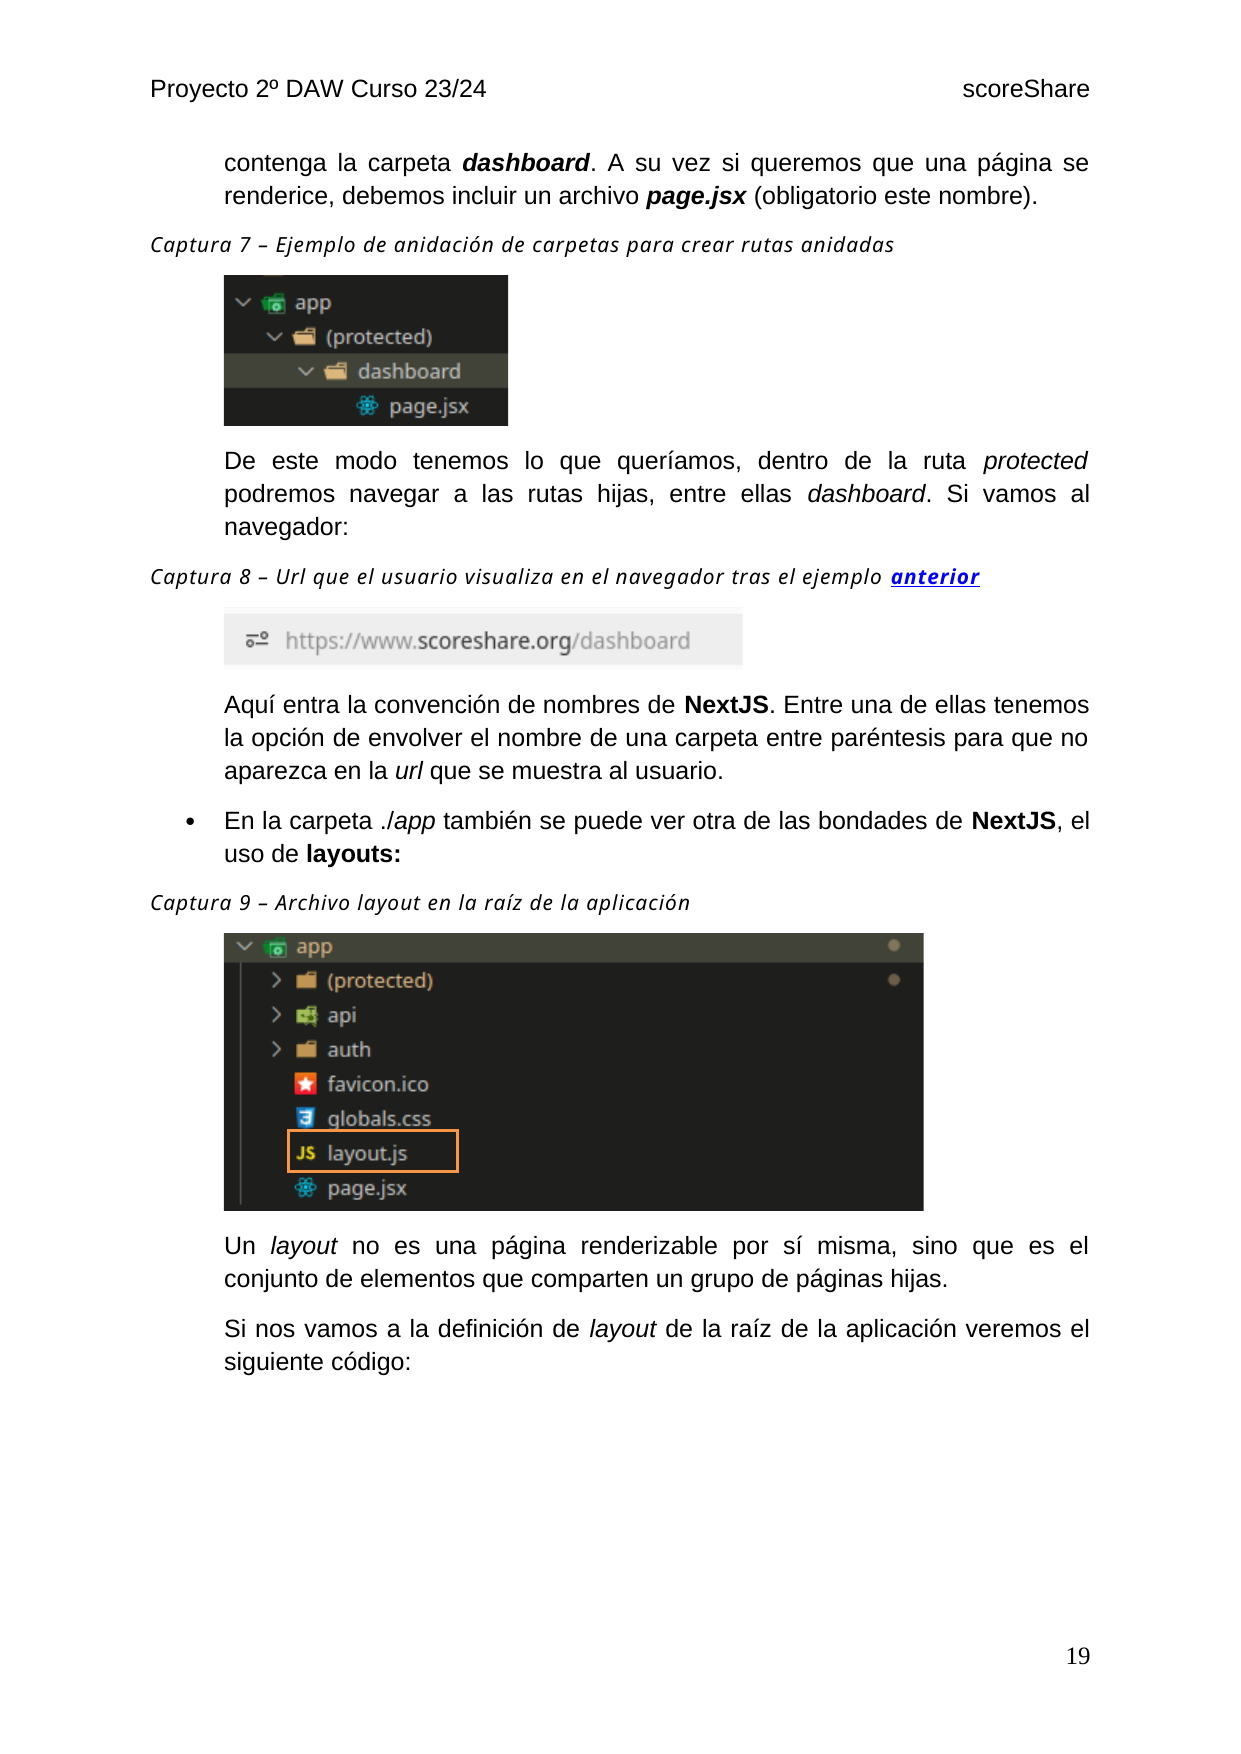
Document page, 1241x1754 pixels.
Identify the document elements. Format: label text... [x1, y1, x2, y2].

text Un layout no es una página renderizable por sí misma, sino que es el conjunto de elementos que comparten un grupo de páginas hijas. [224, 1231, 1090, 1293]
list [186, 148, 1090, 209]
list En la carpeta ./app también se puede ver otra de las bondades de NextJS, el uso de layouts: [186, 806, 1090, 868]
text Si nos vamos a la definición de layout de la raíz de la aplicación veremos el siguiente código: [224, 1313, 1090, 1375]
text Captura 8 – Url que el usuario visualiza en el navegador tras el ejemplo anterior [150, 562, 1090, 590]
text Captura 9 – Archivo layout en la raíz de la aplicación [150, 888, 1090, 917]
text Aquí entra la convención de nombres de NextJS. Entre una de ellas tenemos la opción de envolver el nombre de una carpeta entre paréntesis para que no aparezca en la url que se muestra al usuario. [224, 690, 1090, 785]
text Captura 7 – Ejemplo de anidación de carpetas para crear rutas anidadas [150, 230, 1090, 259]
text De este modo tenemos lo que queríamos, dentro de la ruta protected podremos navegar a las rutas hijas, entre ellas dashboard. Si vamos al navegador: [224, 446, 1090, 541]
picture [223, 607, 743, 670]
picture [223, 275, 509, 426]
picture [223, 933, 924, 1211]
